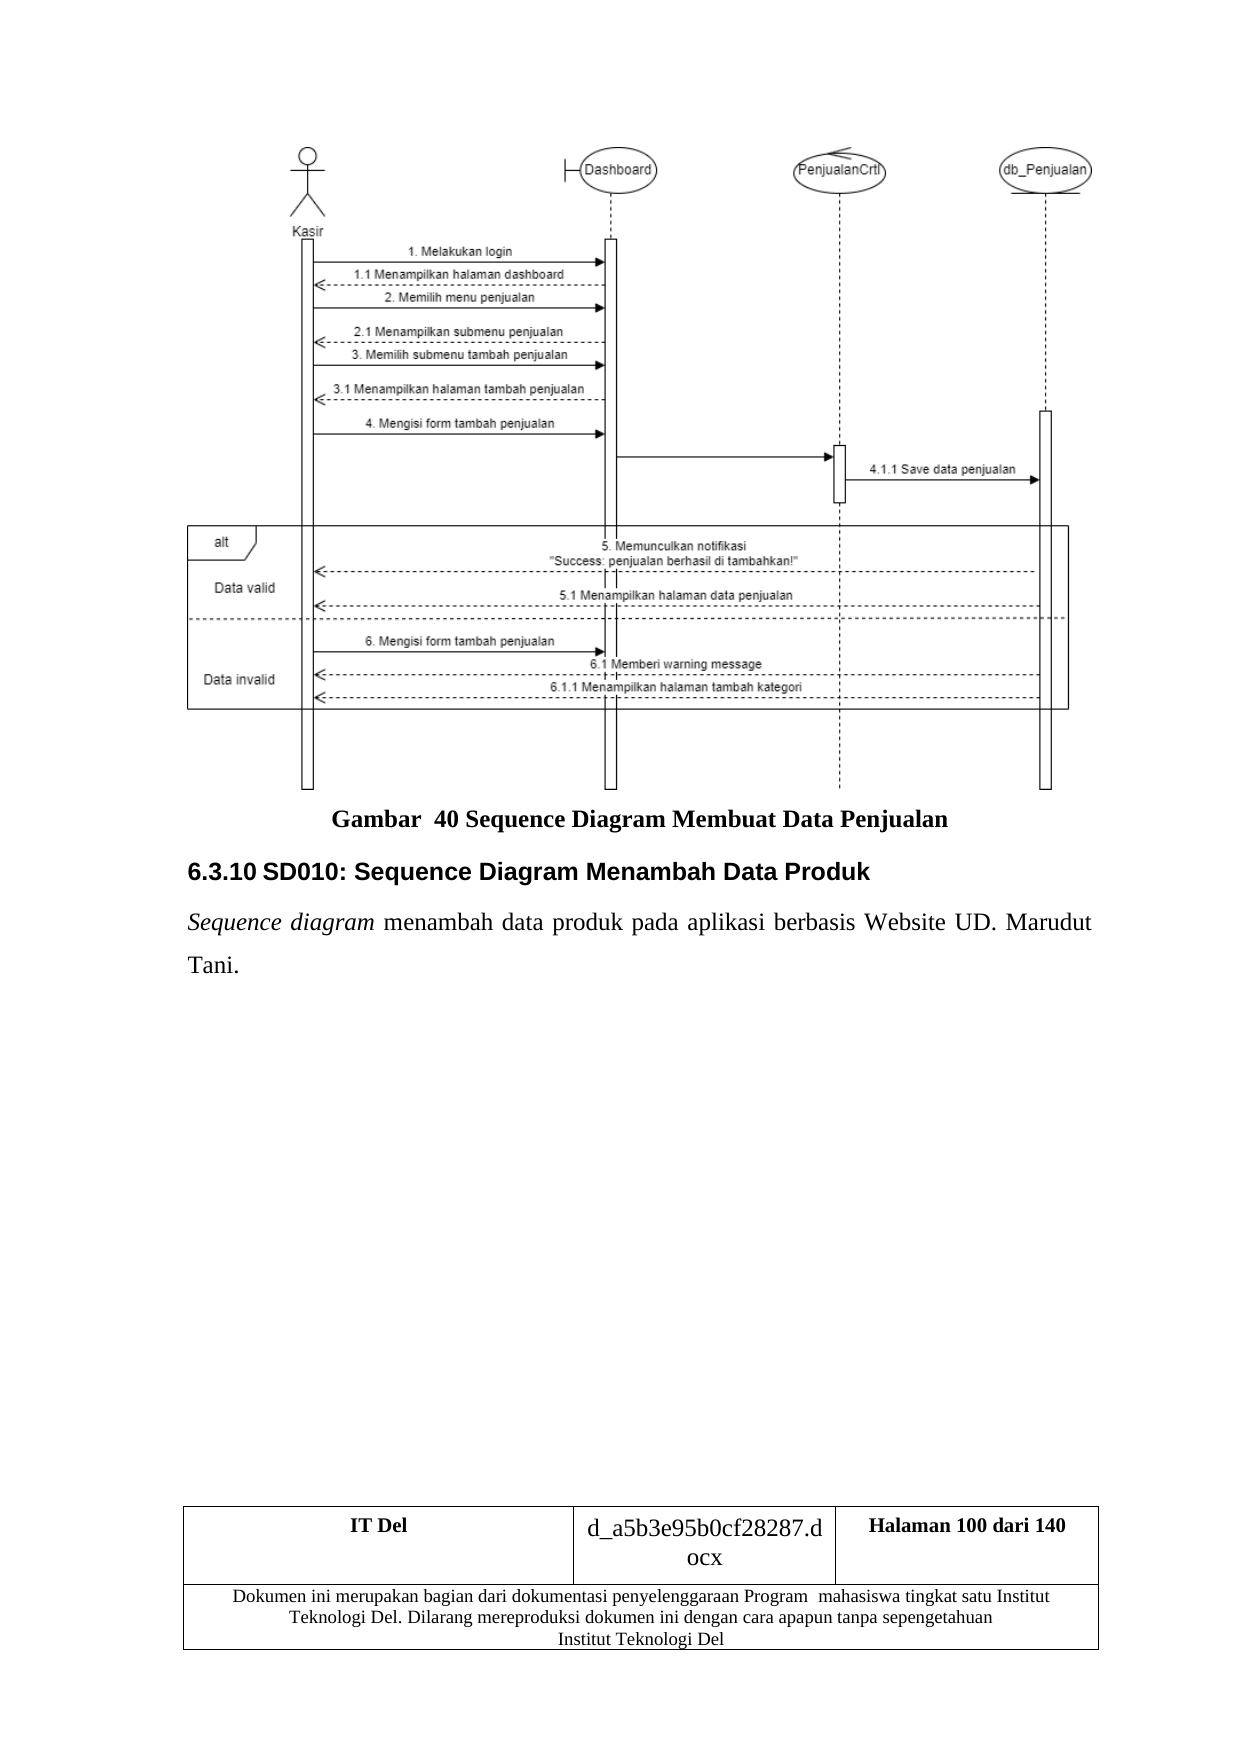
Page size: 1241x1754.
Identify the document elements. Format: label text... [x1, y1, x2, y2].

text Gambar 40 Sequence Diagram Membuat Data Penjualan [187, 804, 1092, 832]
subtitle SD010: Sequence Diagram Menambah Data Produk [187, 857, 1092, 886]
picture [187, 147, 1092, 790]
text Sequence diagram menambah data produk pada aplikasi berbasis Website UD. Marudut Tani. [187, 907, 1092, 979]
